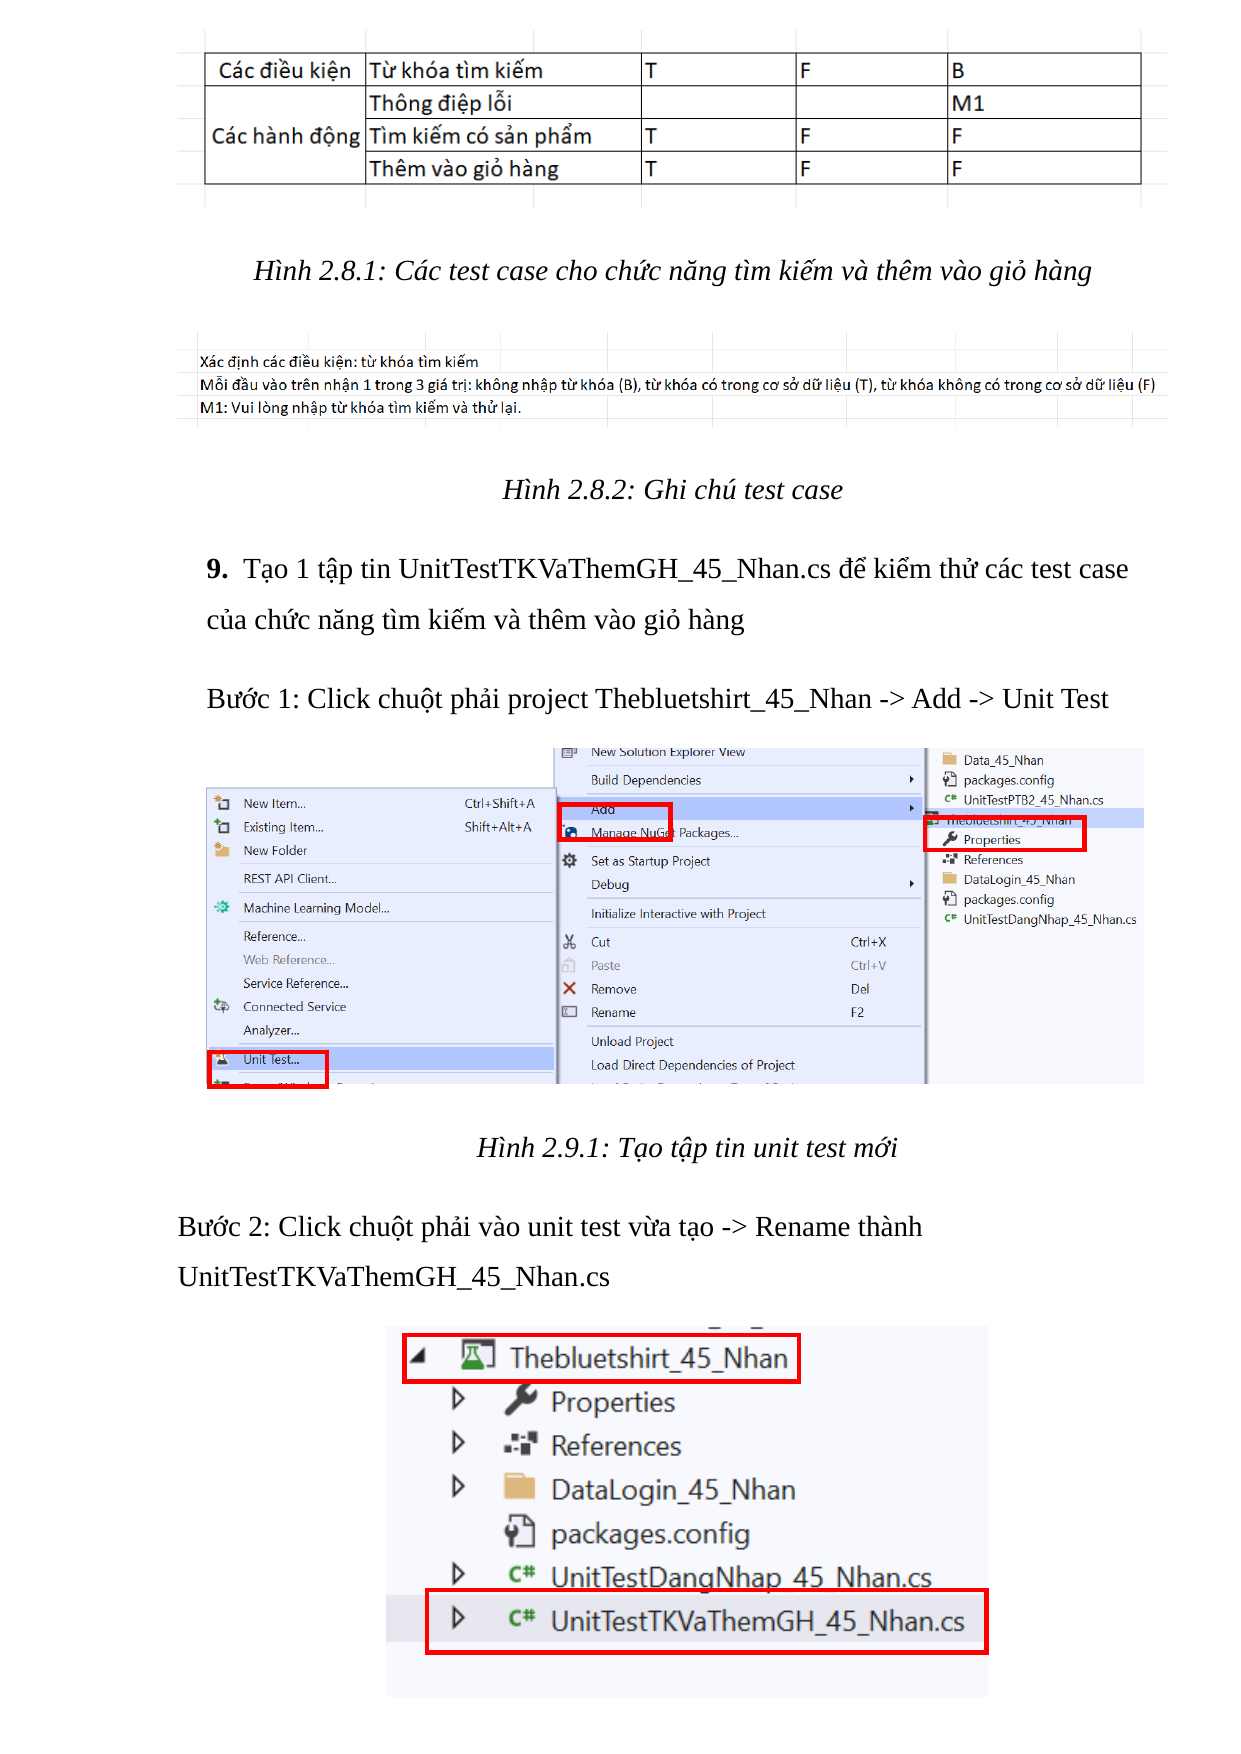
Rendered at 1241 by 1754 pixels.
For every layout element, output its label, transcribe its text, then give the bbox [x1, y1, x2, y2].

list Hình 2.9.1: Tạo tập tin unit test mới [206, 1130, 1168, 1163]
picture [212, 1054, 325, 1084]
list Hình 2.8.1: Các test case cho chức năng tìm kiếm và thêm vào giỏ hàng [177, 253, 1168, 286]
list Bước 1: Click chuột phải project Thebluetshirt_45_Nhan -> Add -> Unit Test [206, 681, 1168, 715]
list Tạo 1 tập tin UnitTestTKVaThemGH_45_Nhan.cs để kiểm thử các test case của chức năng tìm kiếm và thêm vào giỏ hàng [206, 552, 1168, 635]
text Bước 2: Click chuột phải vào unit test vừa tạo -> Rename thành UnitTestTKVaThemGH_45_Nhan.cs [177, 1209, 1168, 1293]
picture [385, 1326, 989, 1697]
picture [177, 30, 1167, 207]
picture [177, 748, 1144, 1084]
list Hình 2.8.2: Ghi chú test case [177, 472, 1168, 506]
picture [177, 332, 1168, 427]
picture [429, 1592, 984, 1650]
